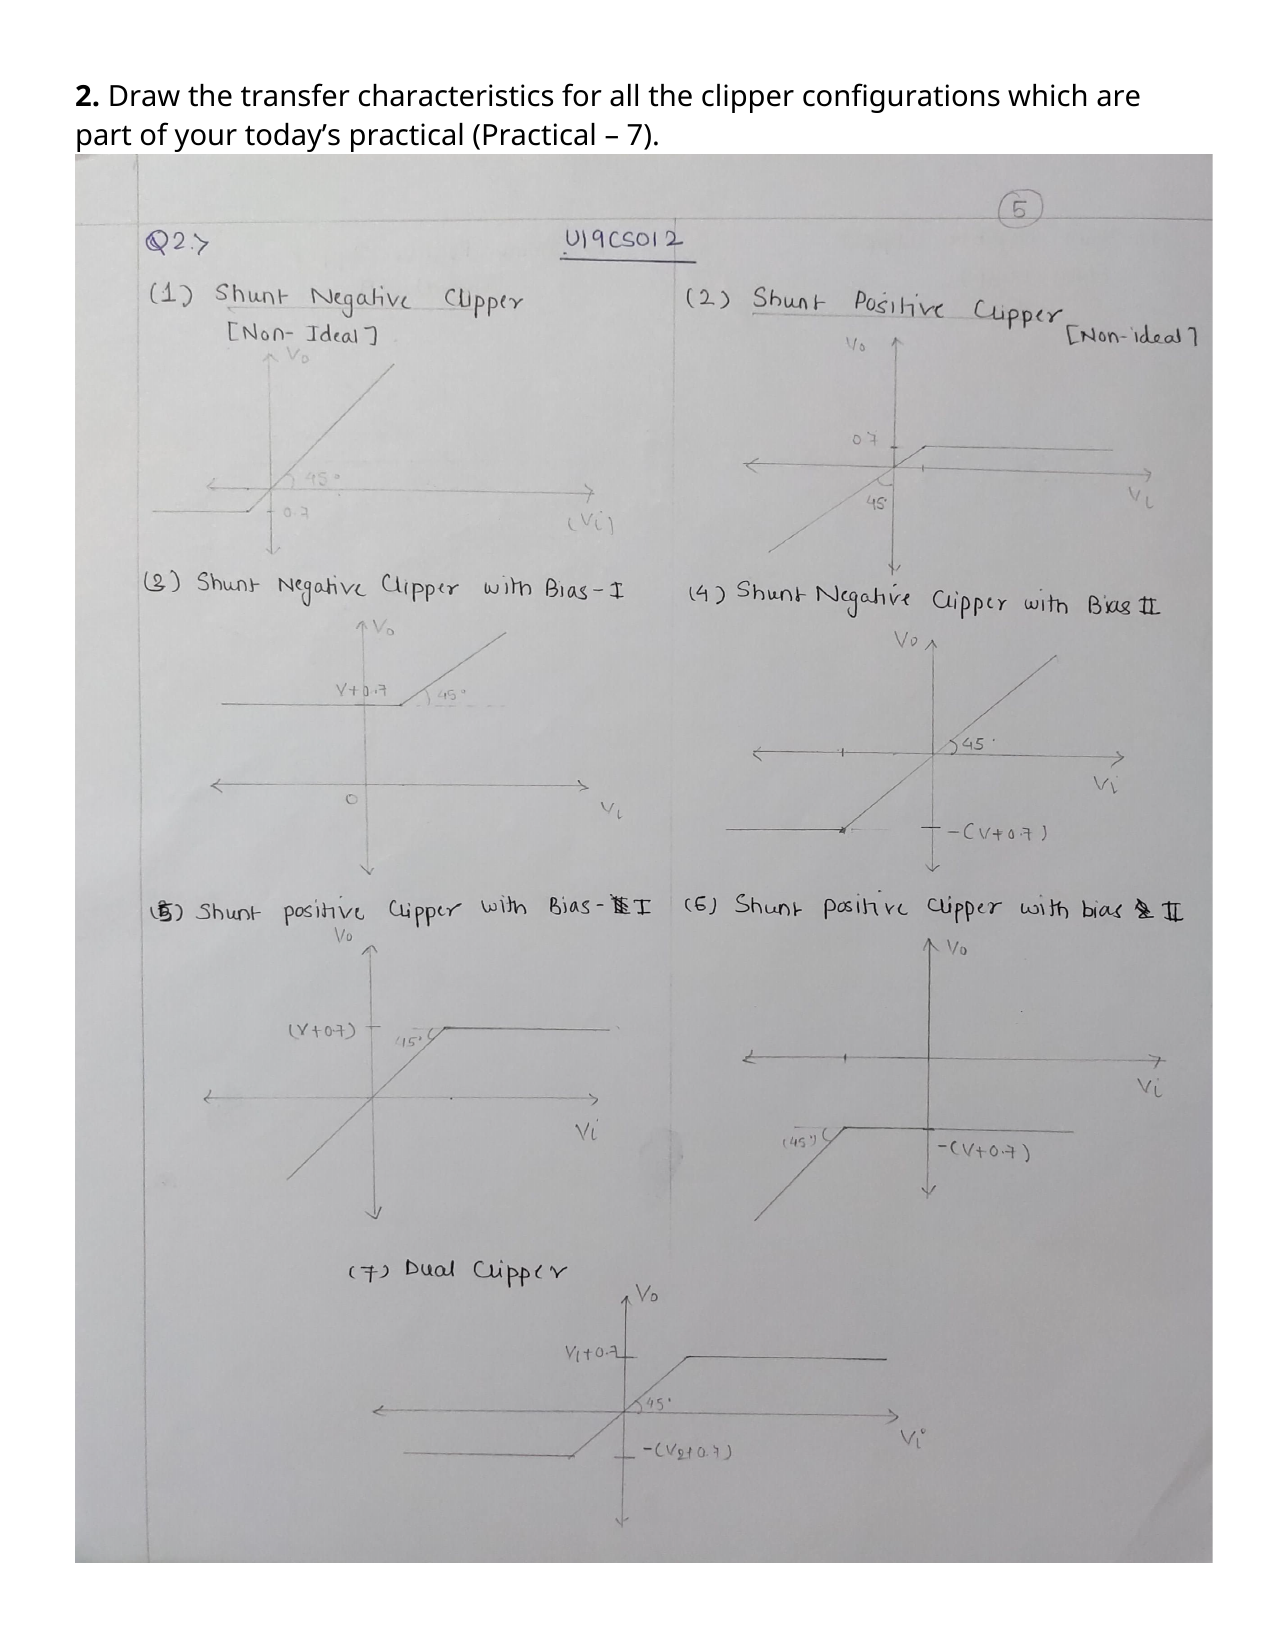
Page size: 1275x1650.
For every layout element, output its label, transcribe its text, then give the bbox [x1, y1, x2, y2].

text 2. Draw the transfer characteristics for all the clipper configurations which are part of your today’s practical (Practical – 7). [75, 75, 1200, 154]
